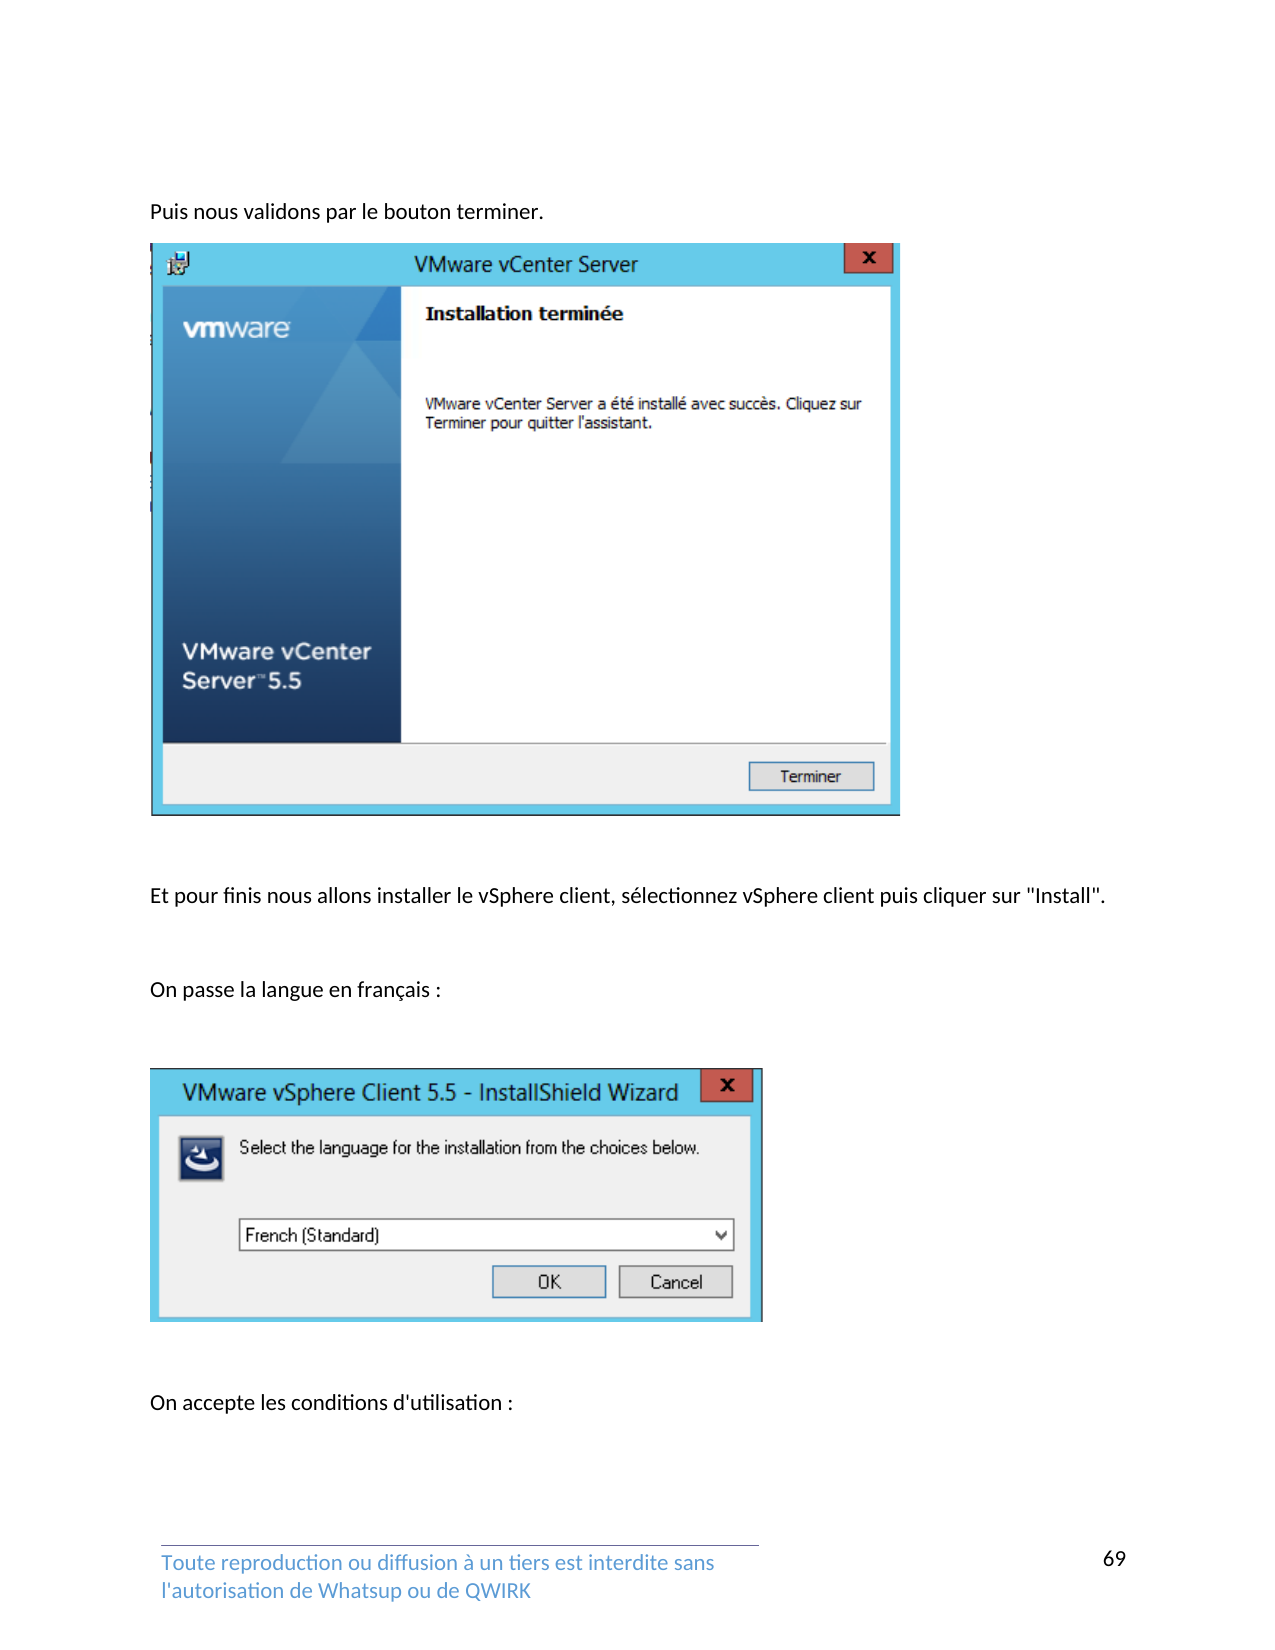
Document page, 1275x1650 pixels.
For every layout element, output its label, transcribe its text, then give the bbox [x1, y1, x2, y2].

text Et pour finis nous allons installer le vSphere client, sélectionnez vSphere client puis cliquer sur "Install". [150, 881, 1125, 909]
text Puis nous validons par le bouton terminer. [150, 197, 1125, 225]
picture [150, 1068, 763, 1322]
text On passe la langue en français : [150, 975, 1125, 1003]
picture [150, 243, 901, 816]
text On accepte les conditions d'utilisation : [150, 1388, 1125, 1416]
